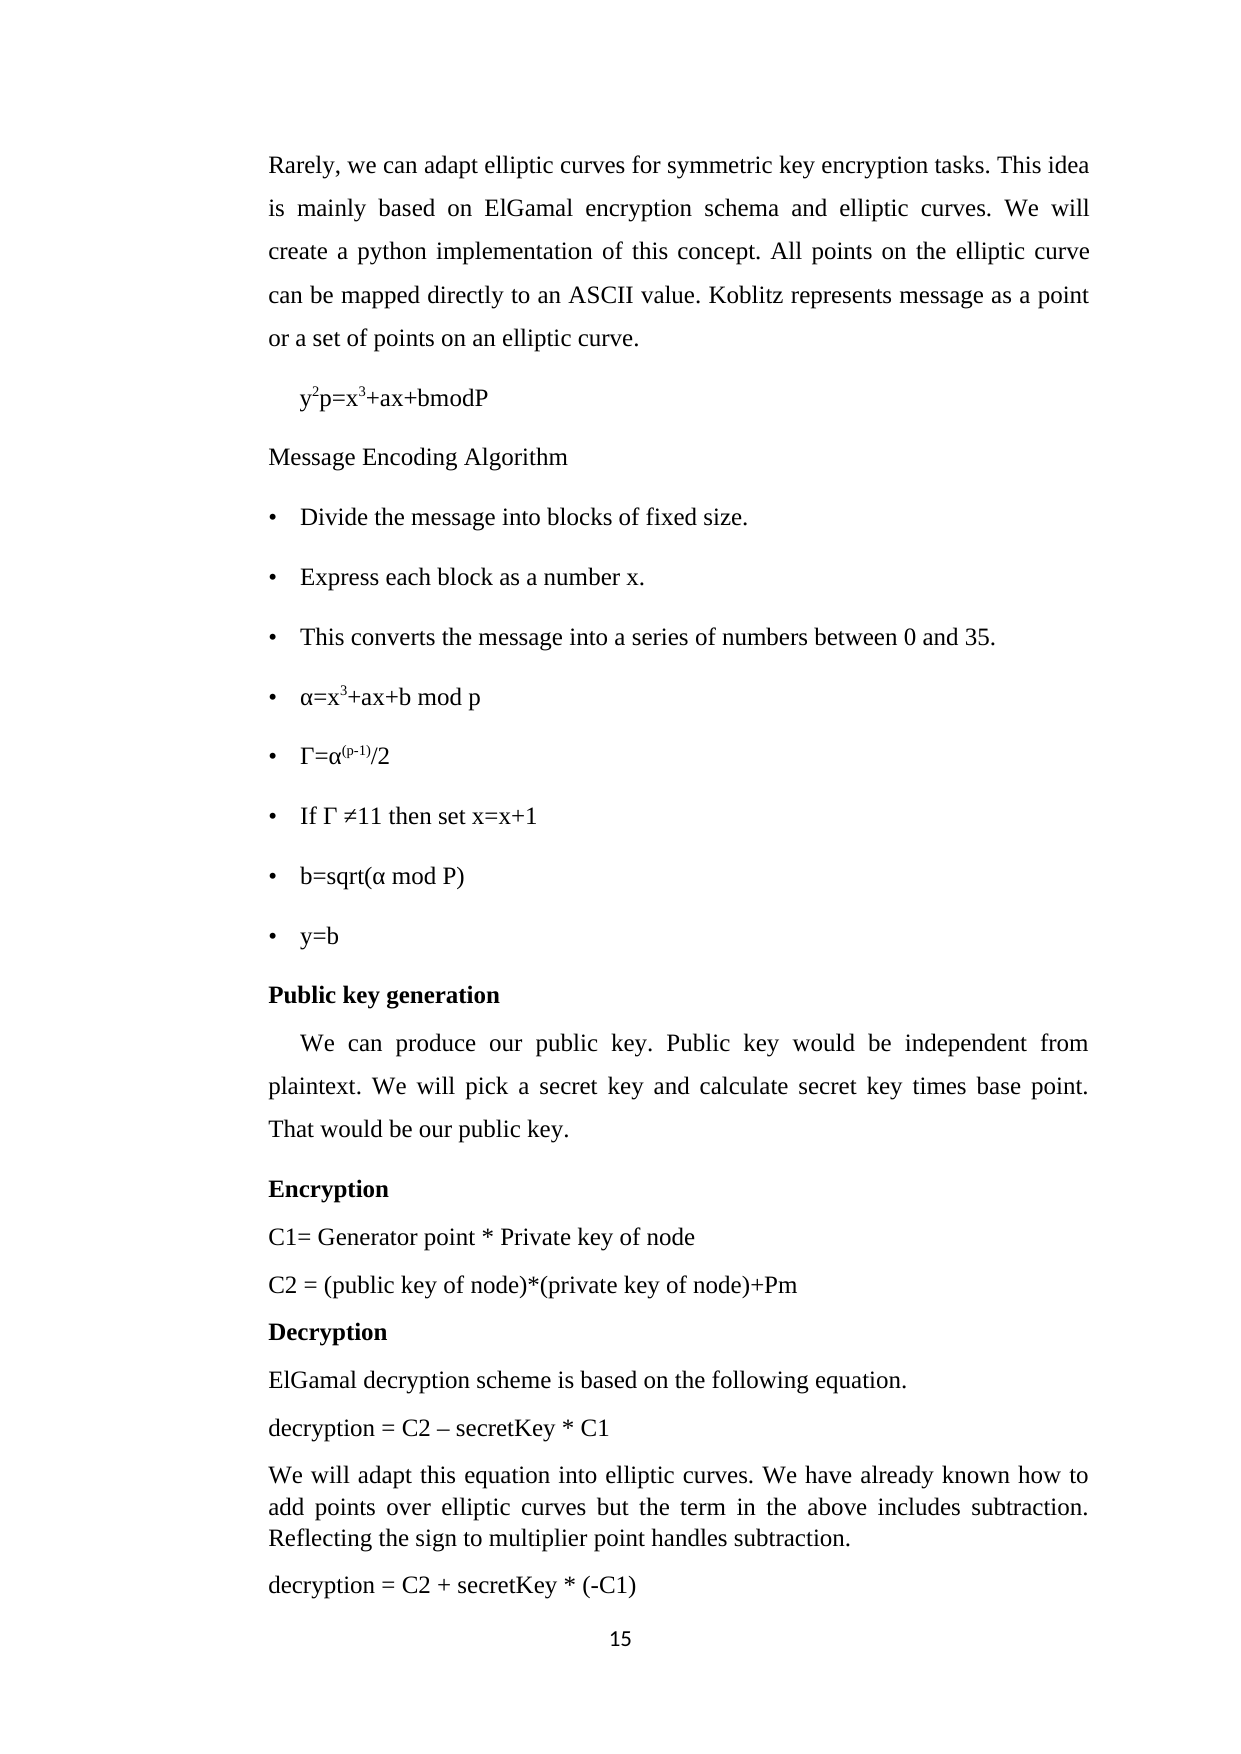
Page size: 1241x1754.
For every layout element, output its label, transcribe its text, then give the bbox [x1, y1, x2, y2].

text • If Γ ≠11 then set x=x+1 [268, 801, 1090, 830]
text y2p=x3+ax+bmodP [268, 383, 1090, 411]
text C1= Generator point * Private key of node [268, 1222, 1090, 1251]
text We will adapt this equation into elliptic curves. We have already known how to add points over elliptic curves but the term in the above includes subtraction. Reflecting the sign to multiplier point handles subtraction. [268, 1461, 1090, 1551]
text ElGamal decryption scheme is based on the following equation. [268, 1365, 1090, 1394]
text • Divide the message into blocks of fixed size. [268, 502, 1090, 531]
text Encryption [268, 1174, 1090, 1203]
text C2 = (public key of node)*(private key of node)+Pm [268, 1270, 1090, 1298]
text Public key generation [268, 981, 1090, 1009]
text • b=sqrt(α mod P) [268, 861, 1090, 890]
text • Γ=α(p-1)/2 [268, 741, 1090, 770]
text Decryption [268, 1317, 1090, 1346]
text • y=b [268, 921, 1090, 949]
text • This converts the message into a series of numbers between 0 and 35. [268, 622, 1090, 651]
text • Express each block as a number x. [268, 562, 1090, 591]
text decryption = C2 + secretKey * (-C1) [268, 1570, 1090, 1599]
text • α=x3+ax+b mod p [268, 682, 1090, 710]
text We can produce our public key. Public key would be independent from plaintext. We will pick a secret key and calculate secret key times base point. That would be our public key. [268, 1028, 1090, 1143]
text Message Encoding Algorithm [268, 442, 1090, 471]
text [268, 150, 1090, 352]
text decryption = C2 – secretKey * C1 [268, 1413, 1090, 1442]
